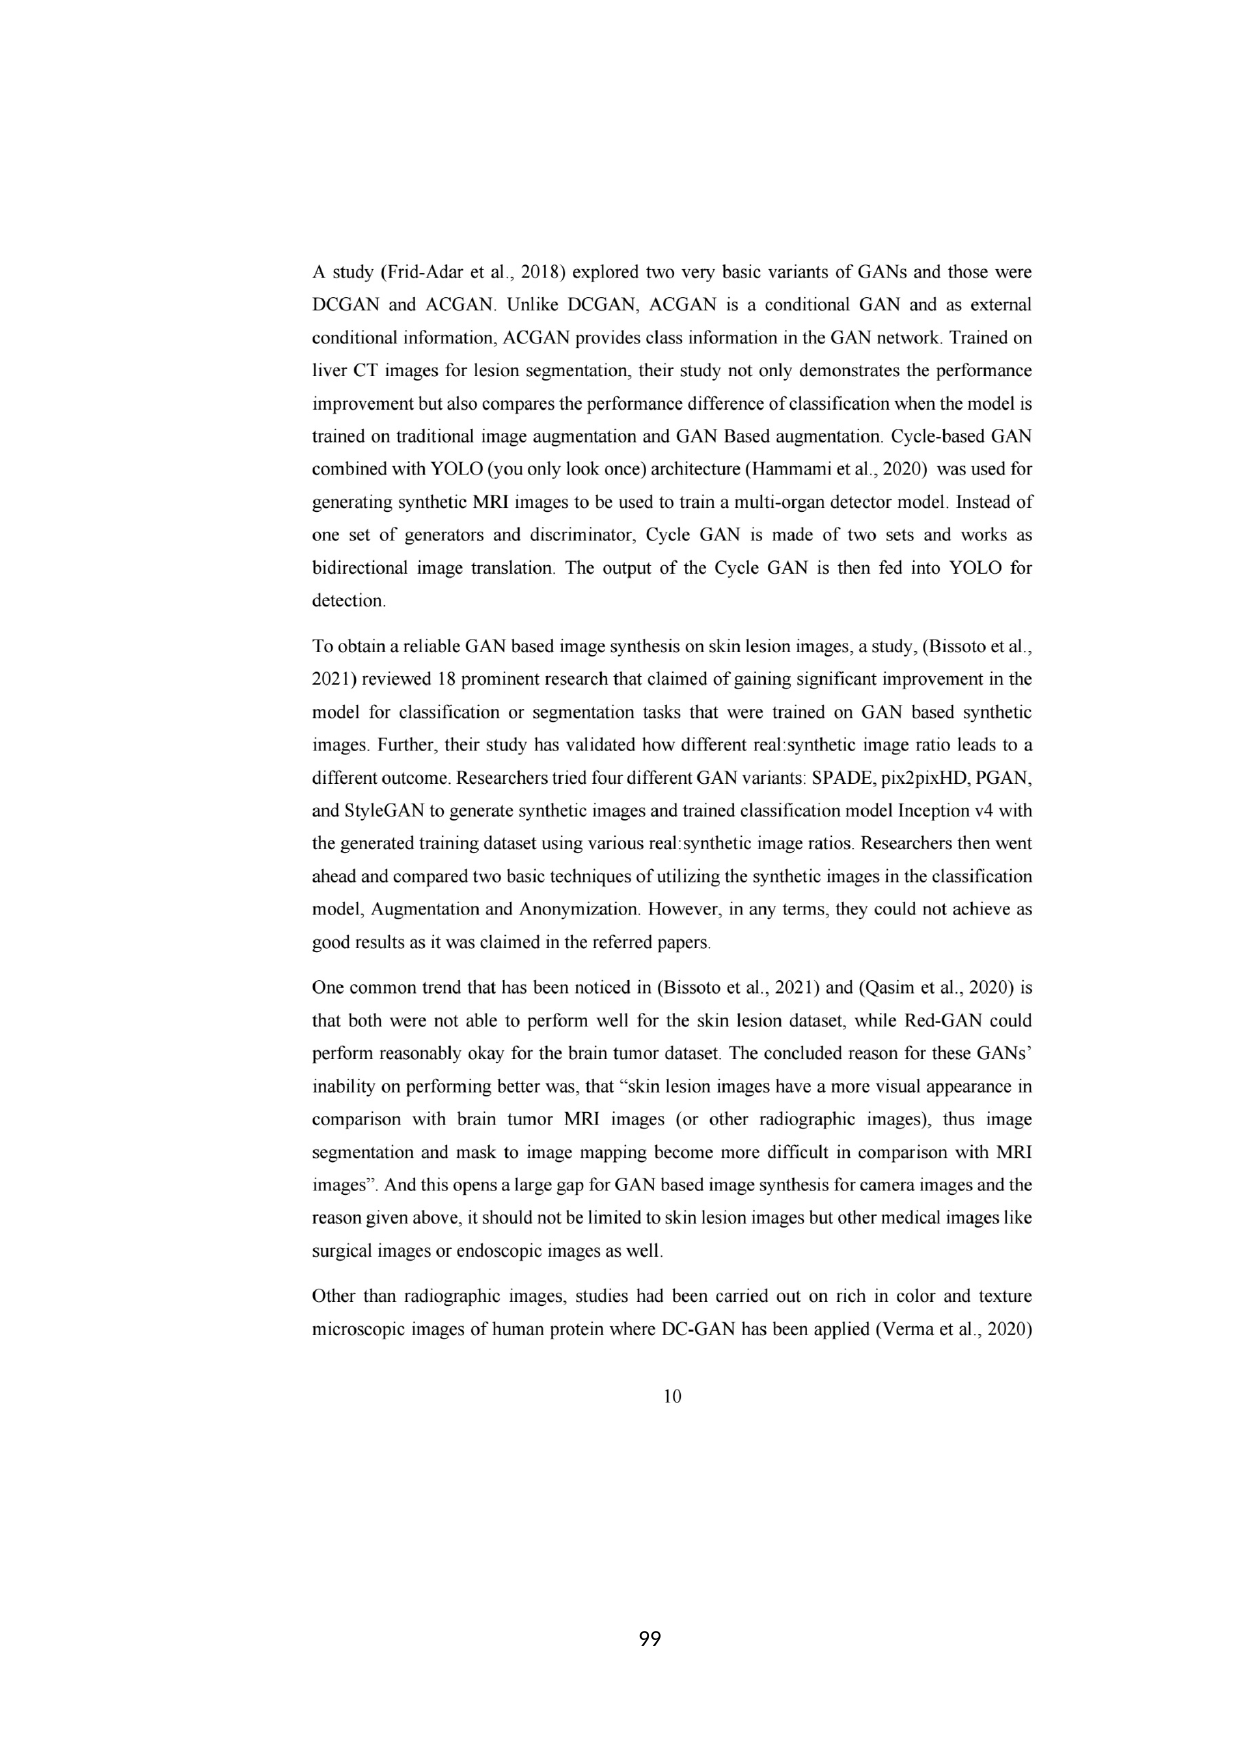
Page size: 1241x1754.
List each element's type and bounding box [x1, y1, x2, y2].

picture [177, 147, 1122, 1484]
